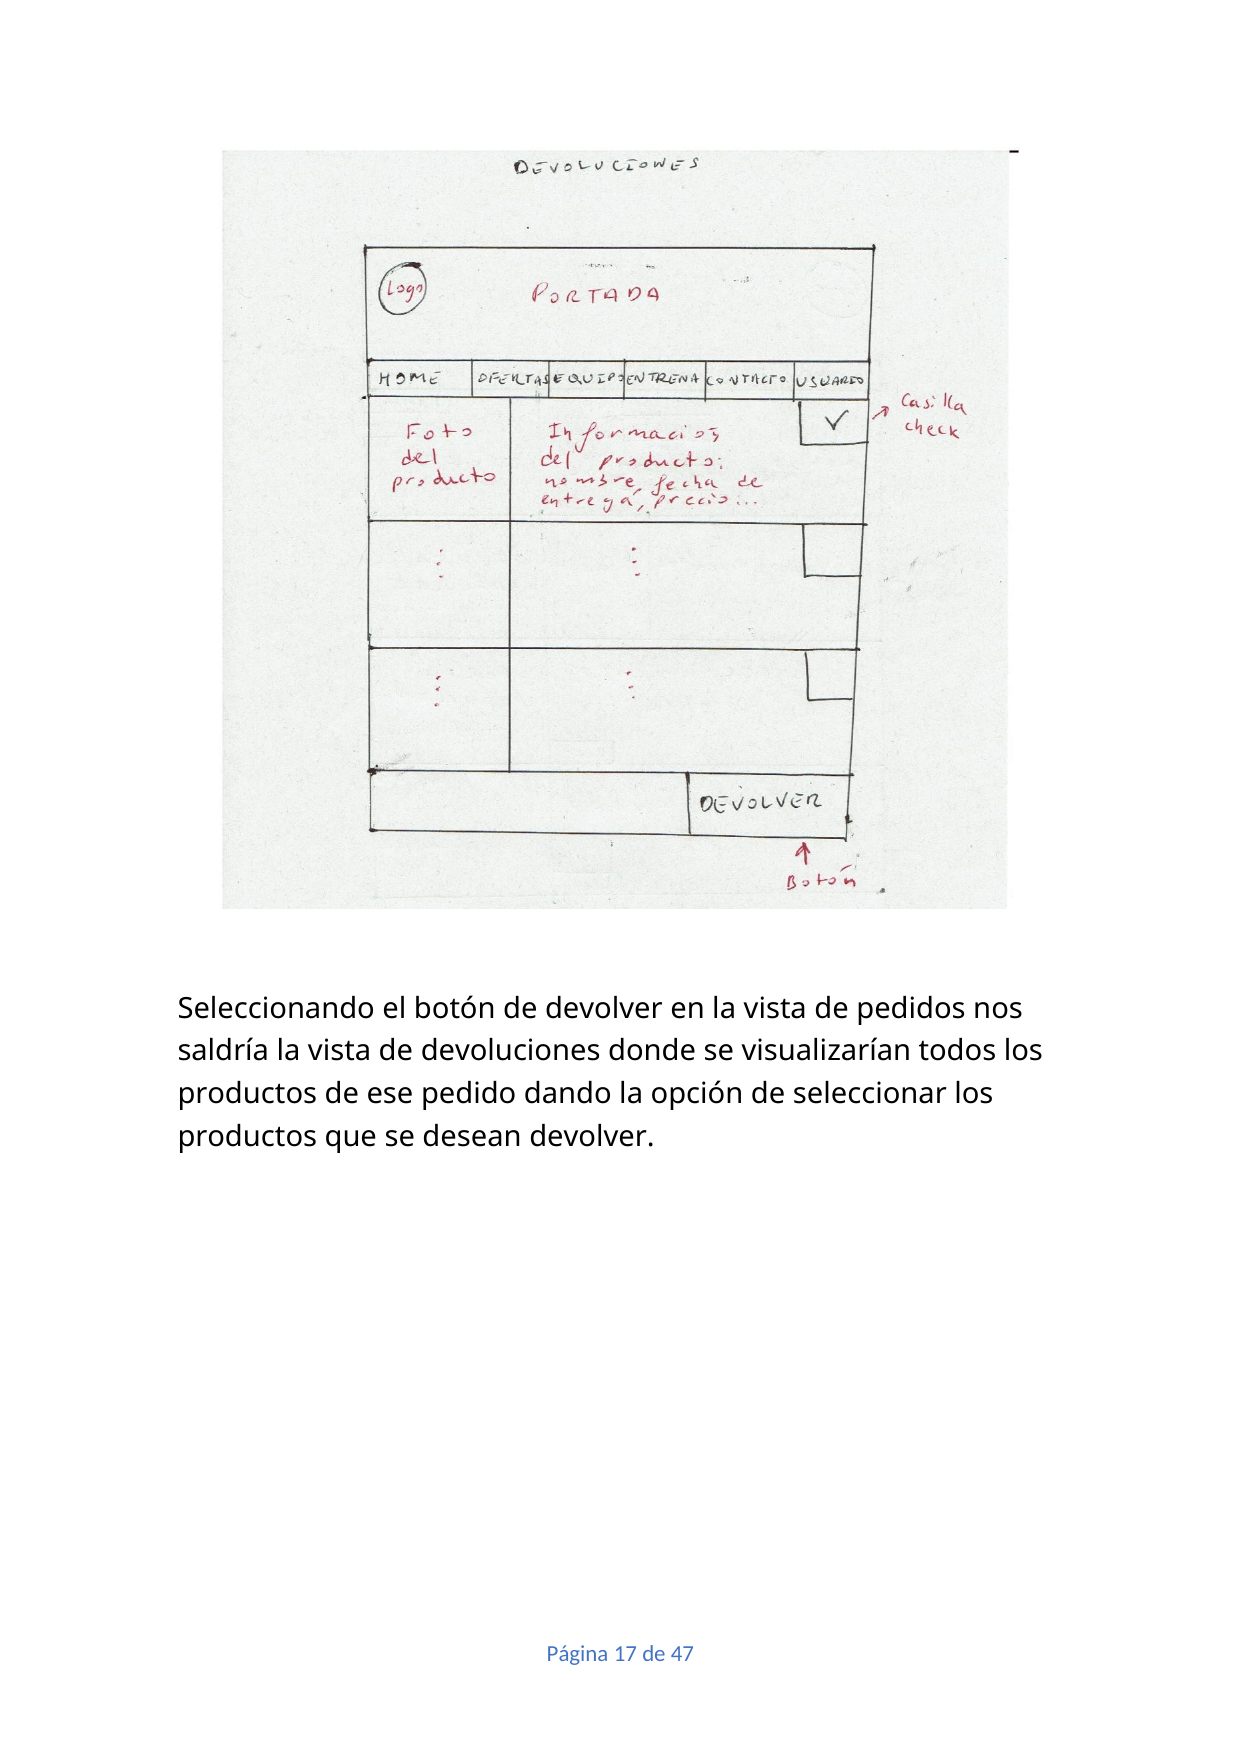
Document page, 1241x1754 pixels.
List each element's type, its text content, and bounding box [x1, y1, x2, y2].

text Seleccionando el botón de devolver en la vista de pedidos nos saldría la vista de devoluciones donde se visualizarían todos los productos de ese pedido dando la opción de seleccionar los productos que se desean devolver. [177, 987, 1063, 1155]
picture [219, 147, 1022, 909]
